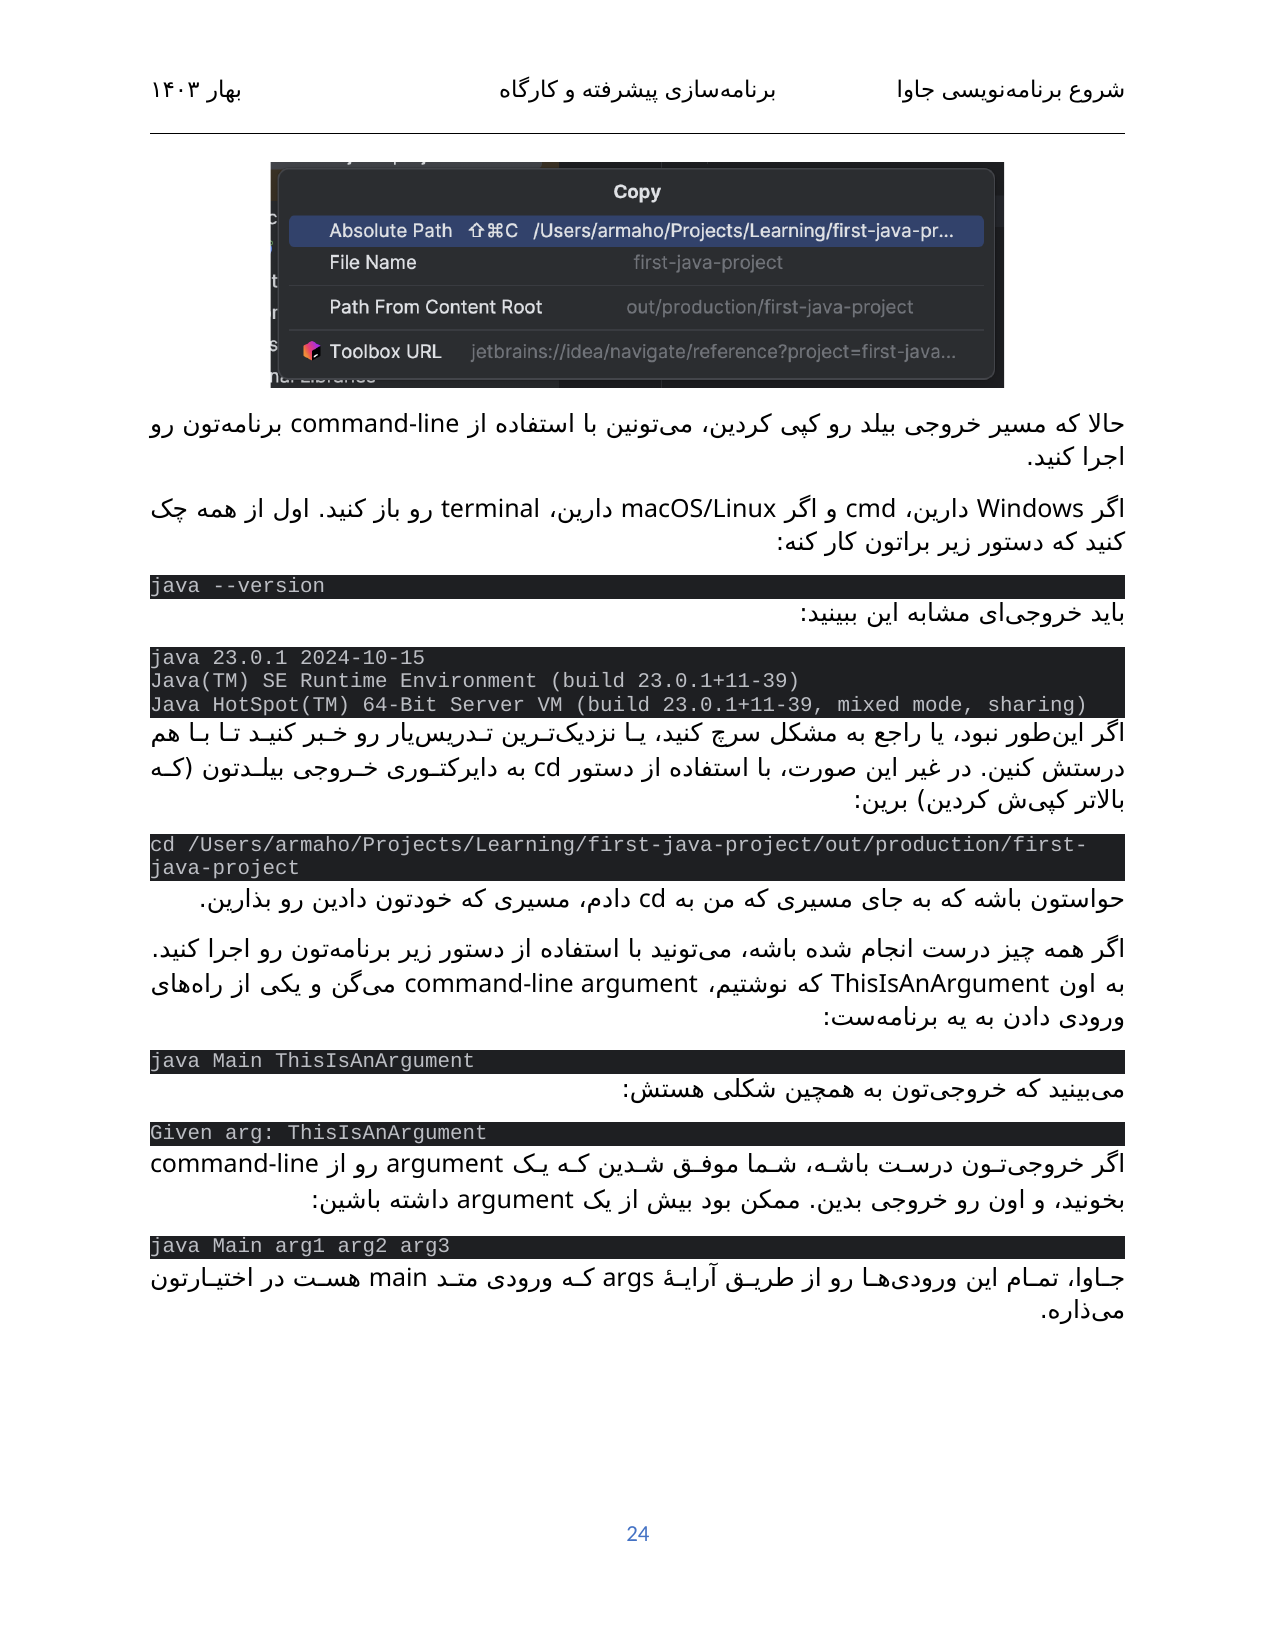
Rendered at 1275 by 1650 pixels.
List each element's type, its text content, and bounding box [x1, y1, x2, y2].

text حواستون باشه که به جای مسیری که من به cd دادم، مسیری که خودتون دادین رو بذارین. [150, 881, 1125, 915]
text java 23.0.1 2024-10-15 Java(TM) SE Runtime Environment (build 23.0.1+11-39) Java HotSpot(TM) 64-Bit Server VM (build 23.0.1+11-39, mixed mode, sharing) [150, 647, 1125, 718]
text جاوا، تمام این ورودی‌ها رو از طریق آرایهٔ args که ورودی متد main هست در اختیارتون می‌ذاره. [150, 1259, 1125, 1325]
text باید خروجی‌ای مشابه این ببینید: [150, 599, 1125, 628]
text java Main ThisIsAnArgument [150, 1050, 1125, 1074]
text Given arg: ThisIsAnArgument [150, 1122, 1125, 1146]
text java --version [150, 575, 1125, 599]
picture [270, 162, 1005, 388]
text java Main arg1 arg2 arg3 [150, 1236, 1125, 1259]
text حالا که مسیر خروجی بیلد رو کپی کردین، می‌تونین با استفاده از command-line برنامه‌تون رو اجرا کنید. [150, 406, 1125, 472]
text اگر این‌طور نبود، یا راجع به مشکل سرچ کنید، یا نزدیک‌ترین تدریس‌یار رو خبر کنید تا با هم درستش کنین. در غیر این صورت، با استفاده از دستور cd به دایرکتوری خروجی بیلدتون (که بالاتر کپی‌ش‌ کردین) برین: [150, 718, 1125, 815]
text اگر Windows دارین، cmd و اگر macOS/Linux دارین، terminal رو باز کنید. اول از همه چک کنید که دستور زیر براتون کار کنه: [150, 491, 1125, 556]
text اگر همه چیز درست انجام شده باشه، می‌تونید با استفاده از دستور زیر برنامه‌تون رو اجرا کنید. به اون ThisIsAnArgument که نوشتیم، command-line argument می‌گن و یکی از راه‌های ورودی دادن به یه برنامه‌ست: [150, 934, 1125, 1031]
text cd /Users/armaho/Projects/Learning/first-java-project/out/production/first-java-project [150, 834, 1125, 881]
text اگر خروجی‌تون درست باشه، شما موفق شدین که یک argument رو از command-line بخونید، و اون رو خروجی بدین. ممکن بود بیش از یک argument داشته باشین: [150, 1146, 1125, 1216]
text می‌بینید که خروجی‌تون به همچین شکلی هستش: [150, 1074, 1125, 1103]
